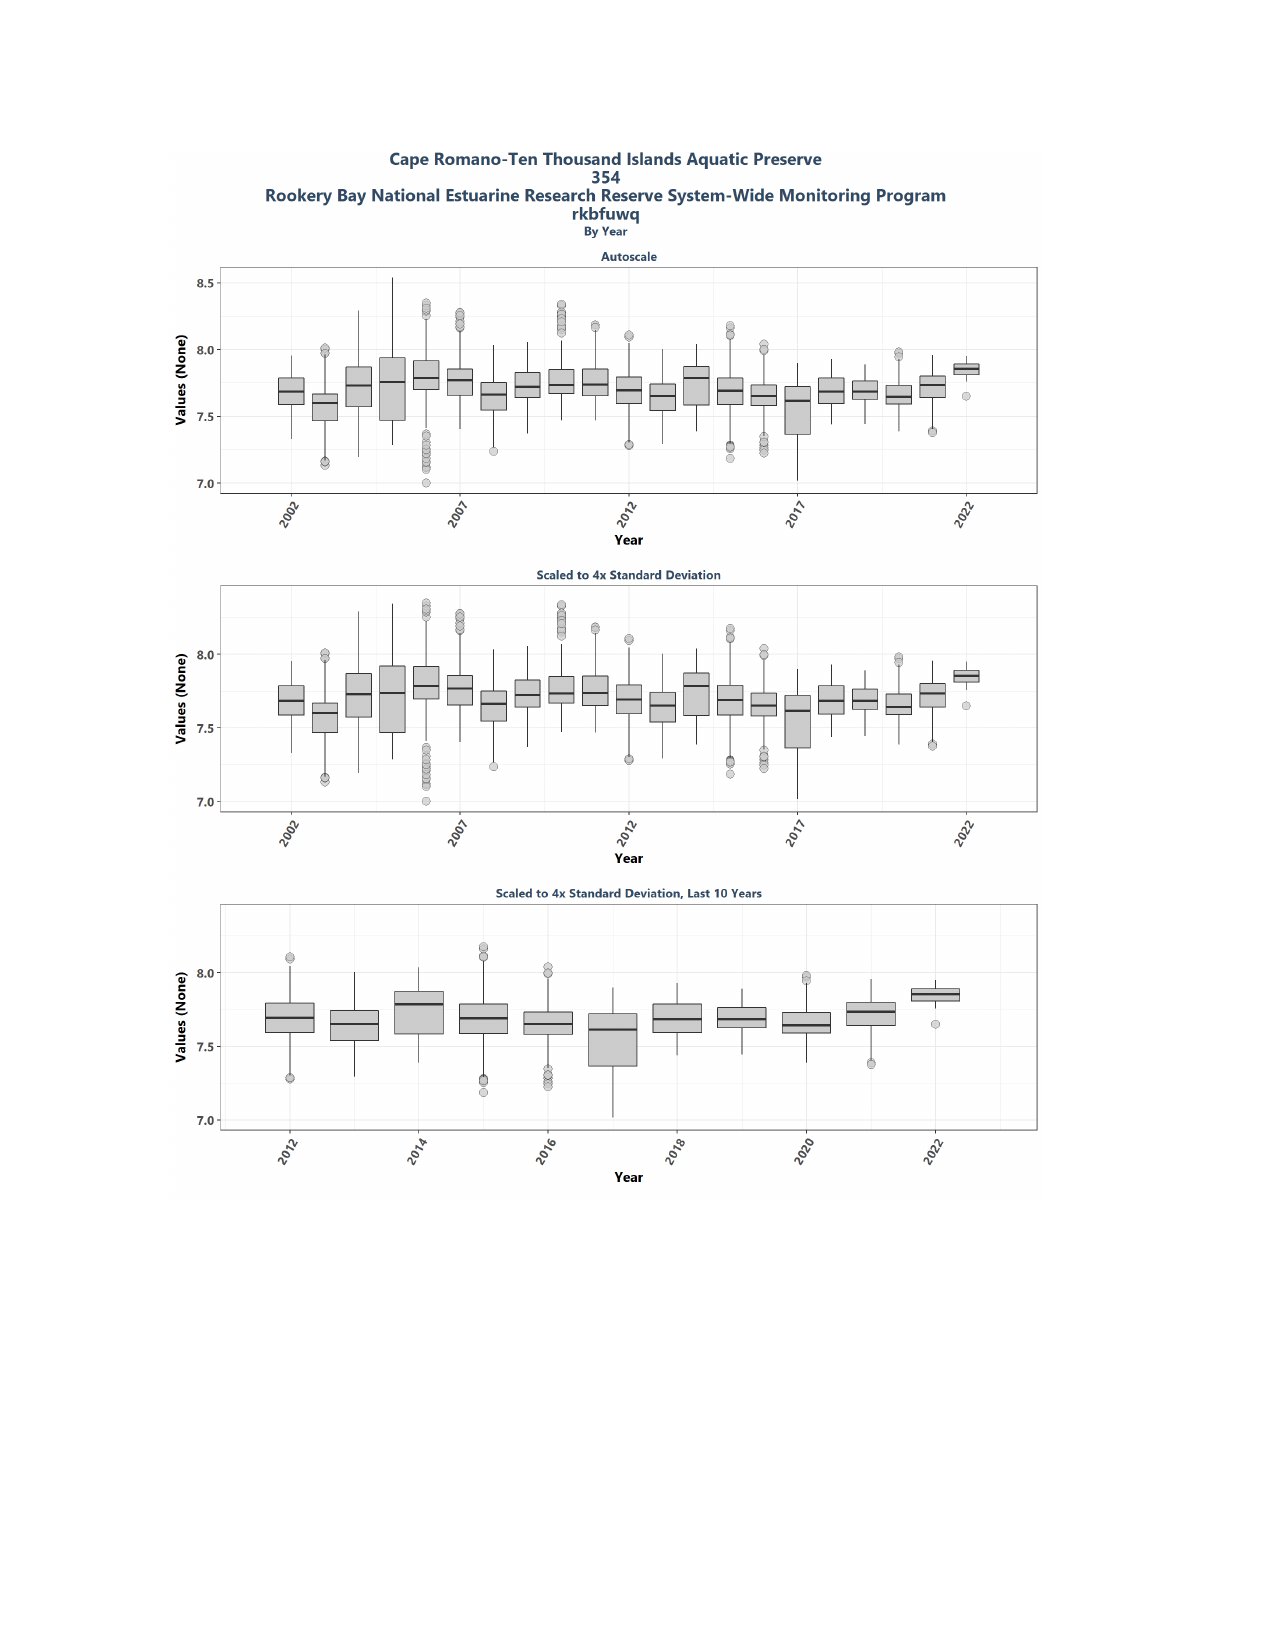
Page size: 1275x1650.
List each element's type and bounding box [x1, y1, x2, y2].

picture [168, 150, 1044, 1200]
